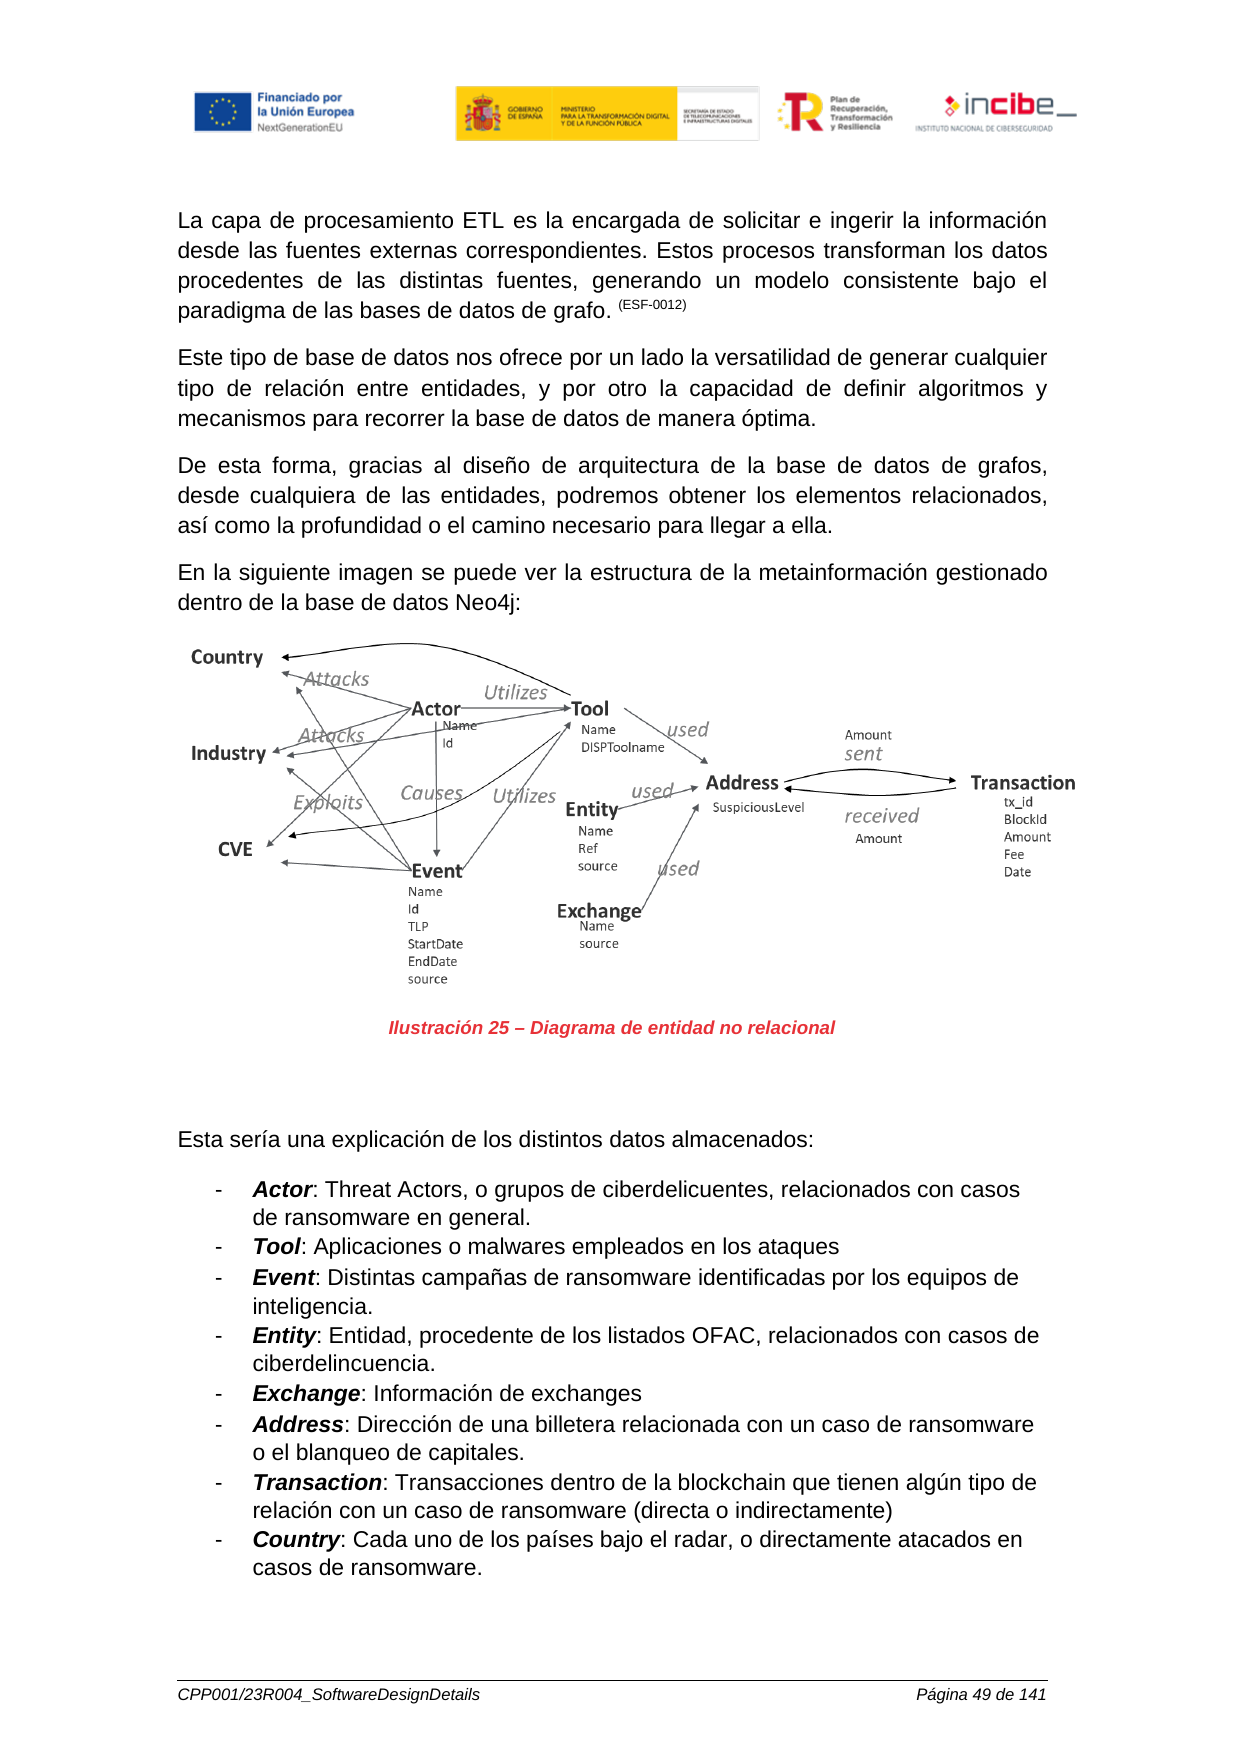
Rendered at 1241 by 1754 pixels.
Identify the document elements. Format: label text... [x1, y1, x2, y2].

text Este tipo de base de datos nos ofrece por un lado la versatilidad de generar cualquier tipo de relación entre entidades, y por otro la capacidad de definir algoritmos y mecanismos para recorrer la base de datos de manera óptima. [177, 344, 1048, 431]
text La capa de procesamiento ETL es la encargada de solicitar e ingerir la información desde las fuentes externas correspondientes. Estos procesos transforman los datos procedentes de las distintas fuentes, generando un modelo consistente bajo el paradigma de las bases de datos de grafo. (ESF-0012) [177, 207, 1048, 324]
list Event: Distintas campañas de ransomware identificadas por los equipos de inteligencia. [215, 1261, 1048, 1319]
picture [177, 73, 1093, 154]
picture [177, 636, 1089, 996]
text De esta forma, gracias al diseño de arquitectura de la base de datos de grafos, desde cualquiera de las entidades, podremos obtener los elementos relacionados, así como la profundidad o el camino necesario para llegar a ella. [177, 452, 1048, 538]
list Transaction: Transacciones dentro de la blockchain que tienen algún tipo de relación con un caso de ransomware (directa o indirectamente) [215, 1465, 1048, 1523]
list Address: Dirección de una billetera relacionada con un caso de ransomware o el blanqueo de capitales. [215, 1408, 1048, 1465]
text Esta sería una explicación de los distintos datos almacenados: [177, 1126, 1048, 1152]
list Actor: Threat Actors, o grupos de ciberdelicuentes, relacionados con casos de ransomware en general. [215, 1172, 1048, 1230]
text En la siguiente imagen se puede ver la estructura de la metainformación gestionado dentro de la base de datos Neo4j: [177, 559, 1048, 615]
list Country: Cada uno de los países bajo el radar, o directamente atacados en casos de ransomware. [215, 1523, 1048, 1581]
list Tool: Aplicaciones o malwares empleados en los ataques [215, 1230, 1048, 1261]
list Entity: Entidad, procedente de los listados OFAC, relacionados con casos de ciberdelincuencia. [215, 1319, 1048, 1377]
text Ilustración 25 – Diagrama de entidad no relacional [177, 1016, 1048, 1038]
list Exchange: Información de exchanges [215, 1377, 1048, 1408]
